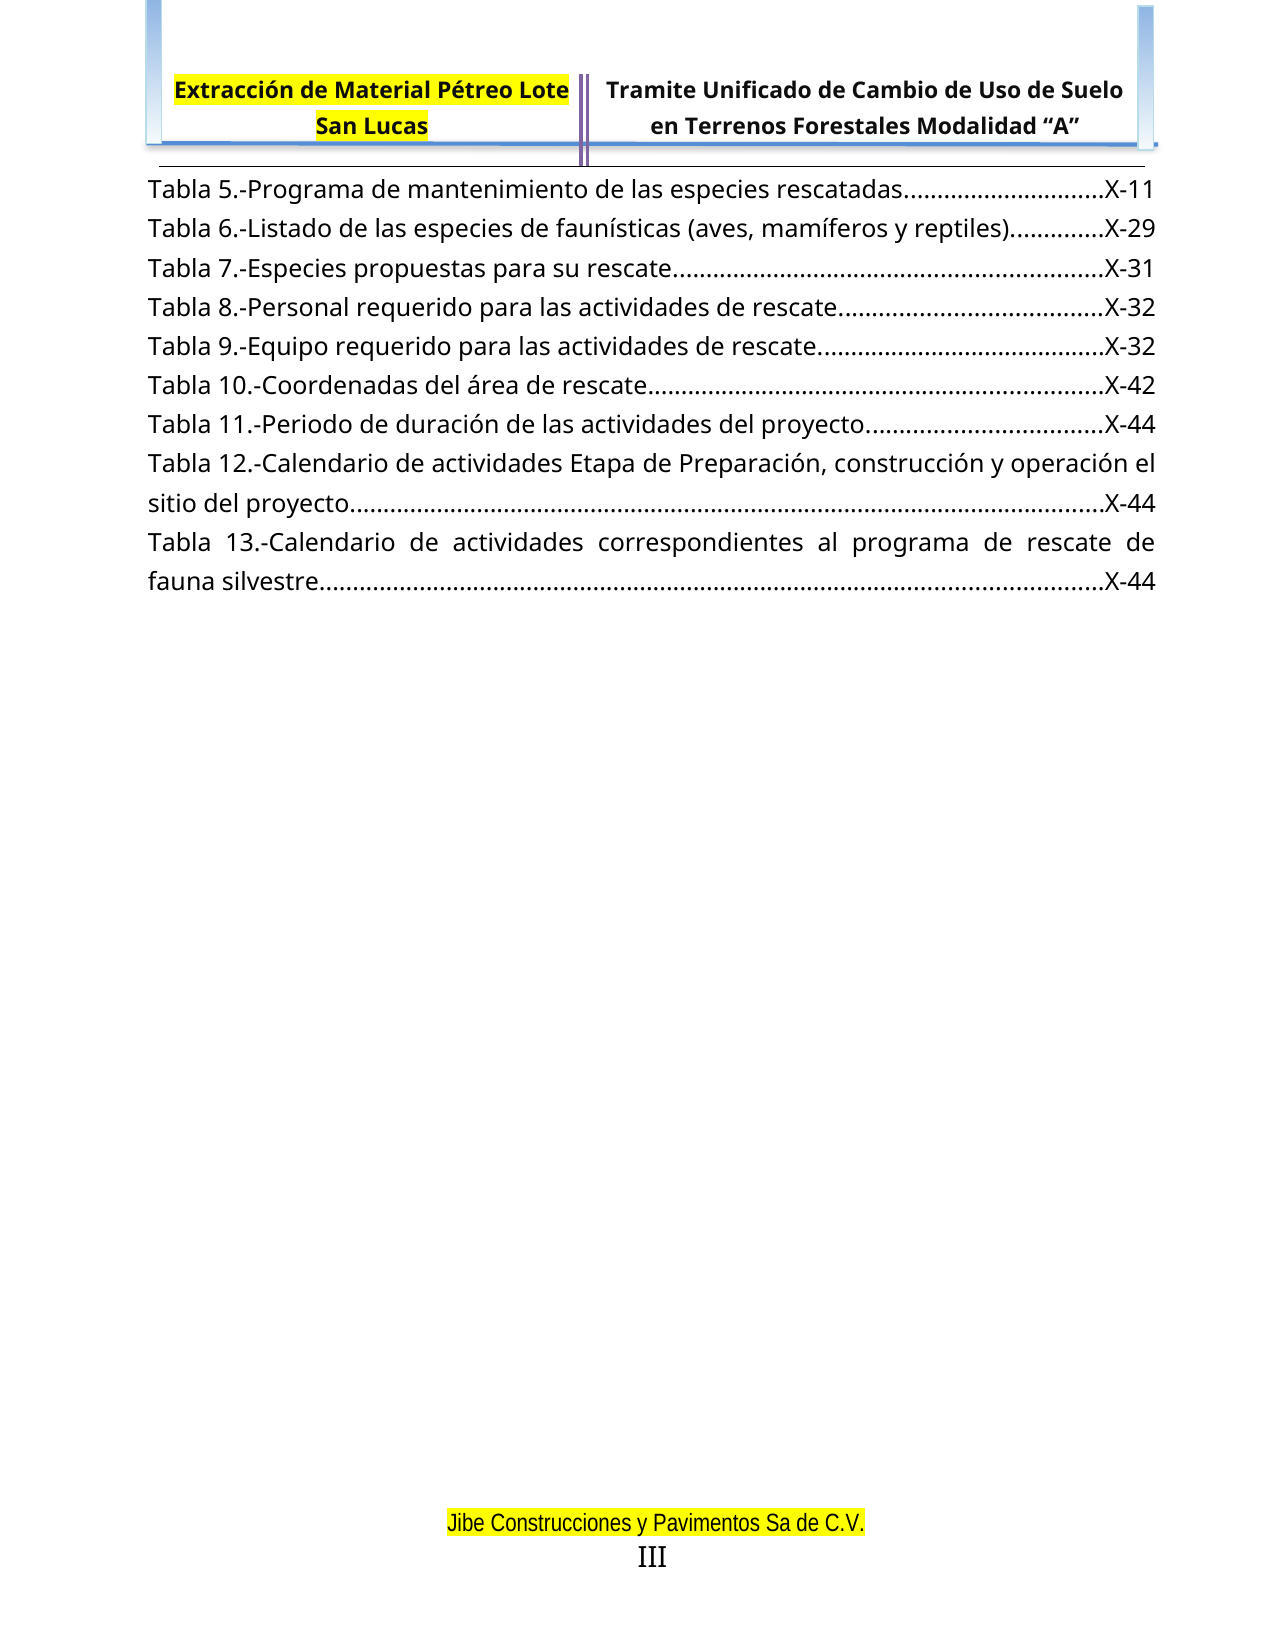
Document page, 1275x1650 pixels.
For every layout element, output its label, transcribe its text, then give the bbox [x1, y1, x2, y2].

text Tabla 12.-Calendario de actividades Etapa de Preparación, construcción y operación el sitio del proyecto. X-44 [148, 446, 1157, 519]
text Tabla 7.-Especies propuestas para su rescate. X-31 [148, 250, 1157, 284]
text Tabla 11.-Periodo de duración de las actividades del proyecto. X-44 [148, 407, 1157, 441]
text Tabla 13.-Calendario de actividades correspondientes al programa de rescate de fauna silvestre. X-44 [148, 524, 1157, 598]
text Tabla 5.-Programa de mantenimiento de las especies rescatadas. X-11 [148, 158, 1157, 206]
text Tabla 10.-Coordenadas del área de rescate X-42 [148, 368, 1157, 402]
text Tabla 6.-Listado de las especies de faunísticas (aves, mamíferos y reptiles). X-29 [148, 211, 1157, 245]
text Tabla 8.-Personal requerido para las actividades de rescate. X-32 [148, 289, 1157, 323]
text Tabla 9.-Equipo requerido para las actividades de rescate. X-32 [148, 329, 1157, 363]
